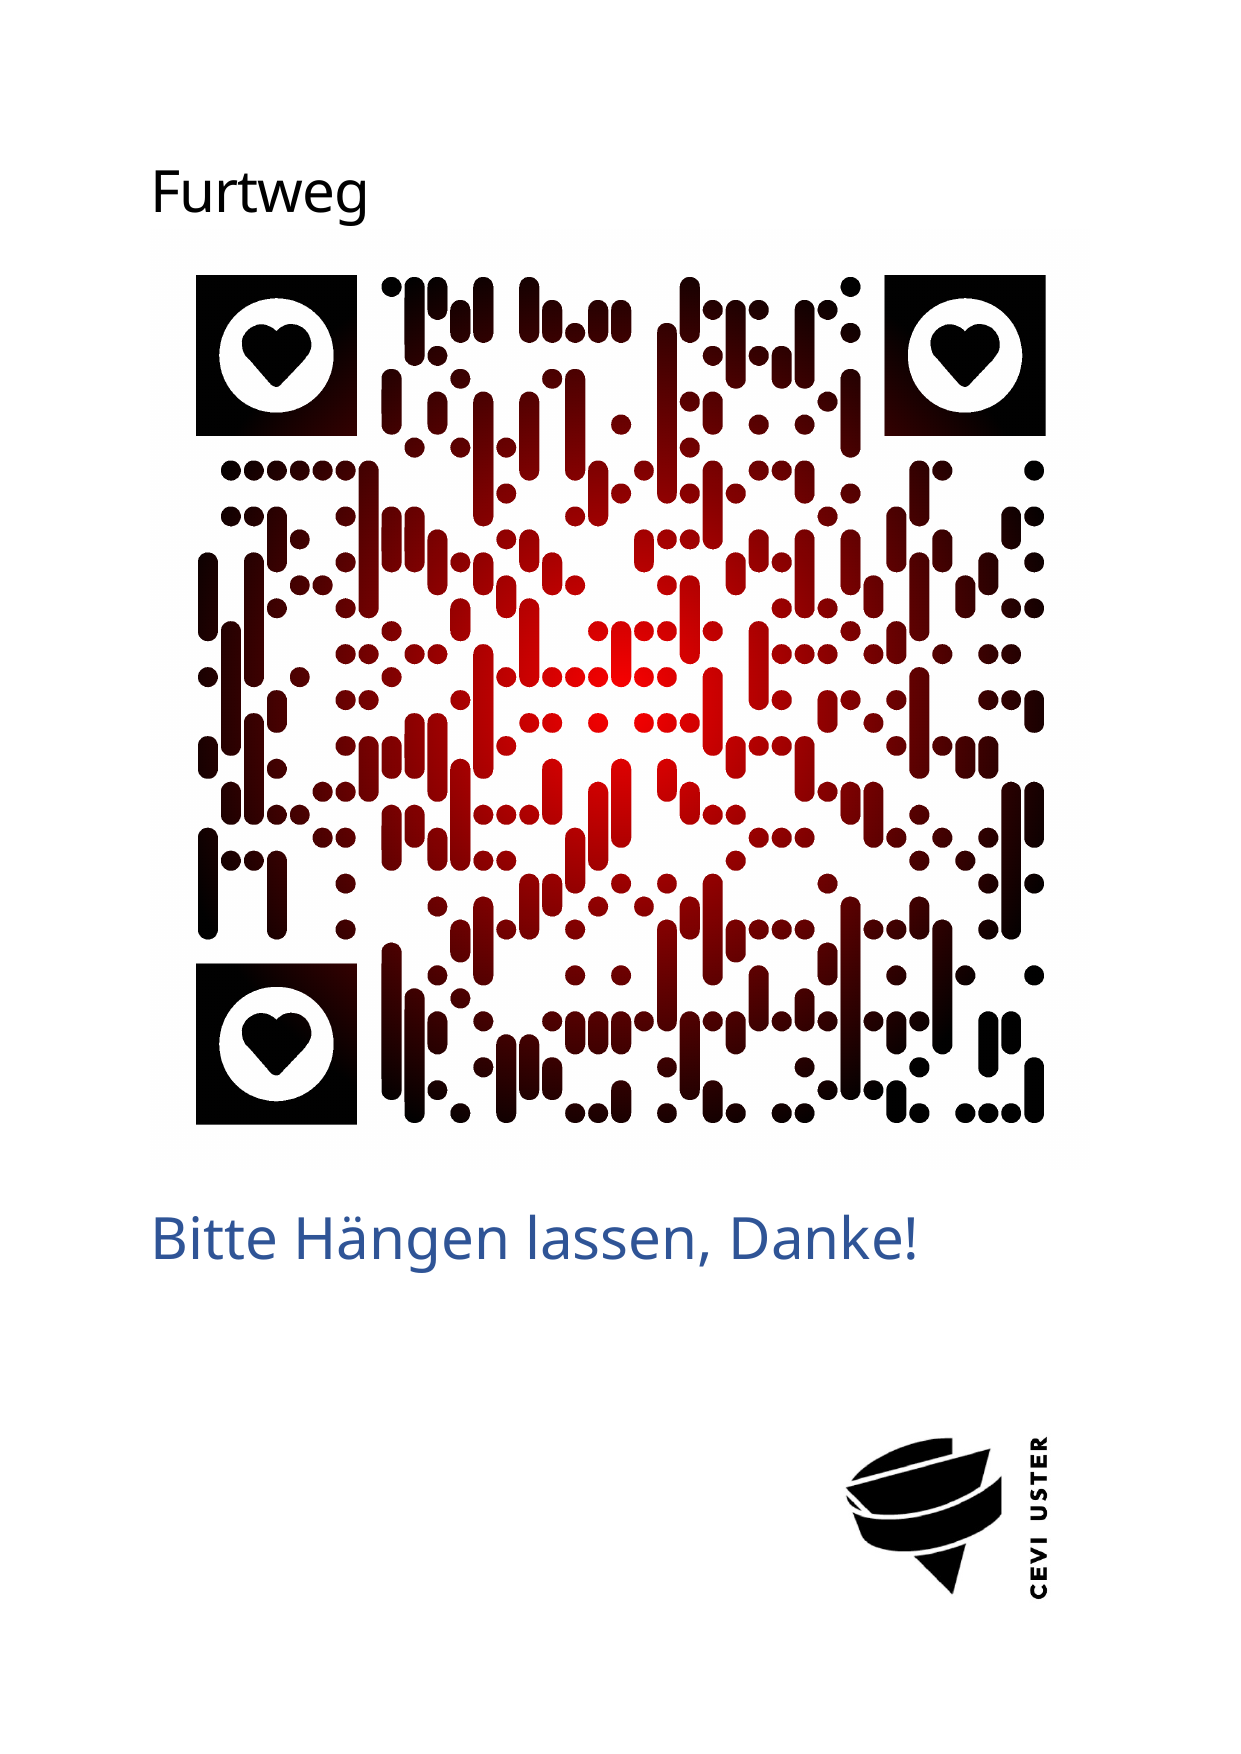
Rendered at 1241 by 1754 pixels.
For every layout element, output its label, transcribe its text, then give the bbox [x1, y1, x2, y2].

title Furtweg [150, 150, 1090, 229]
picture [150, 229, 1091, 1170]
picture [815, 1378, 1087, 1650]
subtitle Bitte Hängen lassen, Danke! [150, 1197, 1090, 1276]
